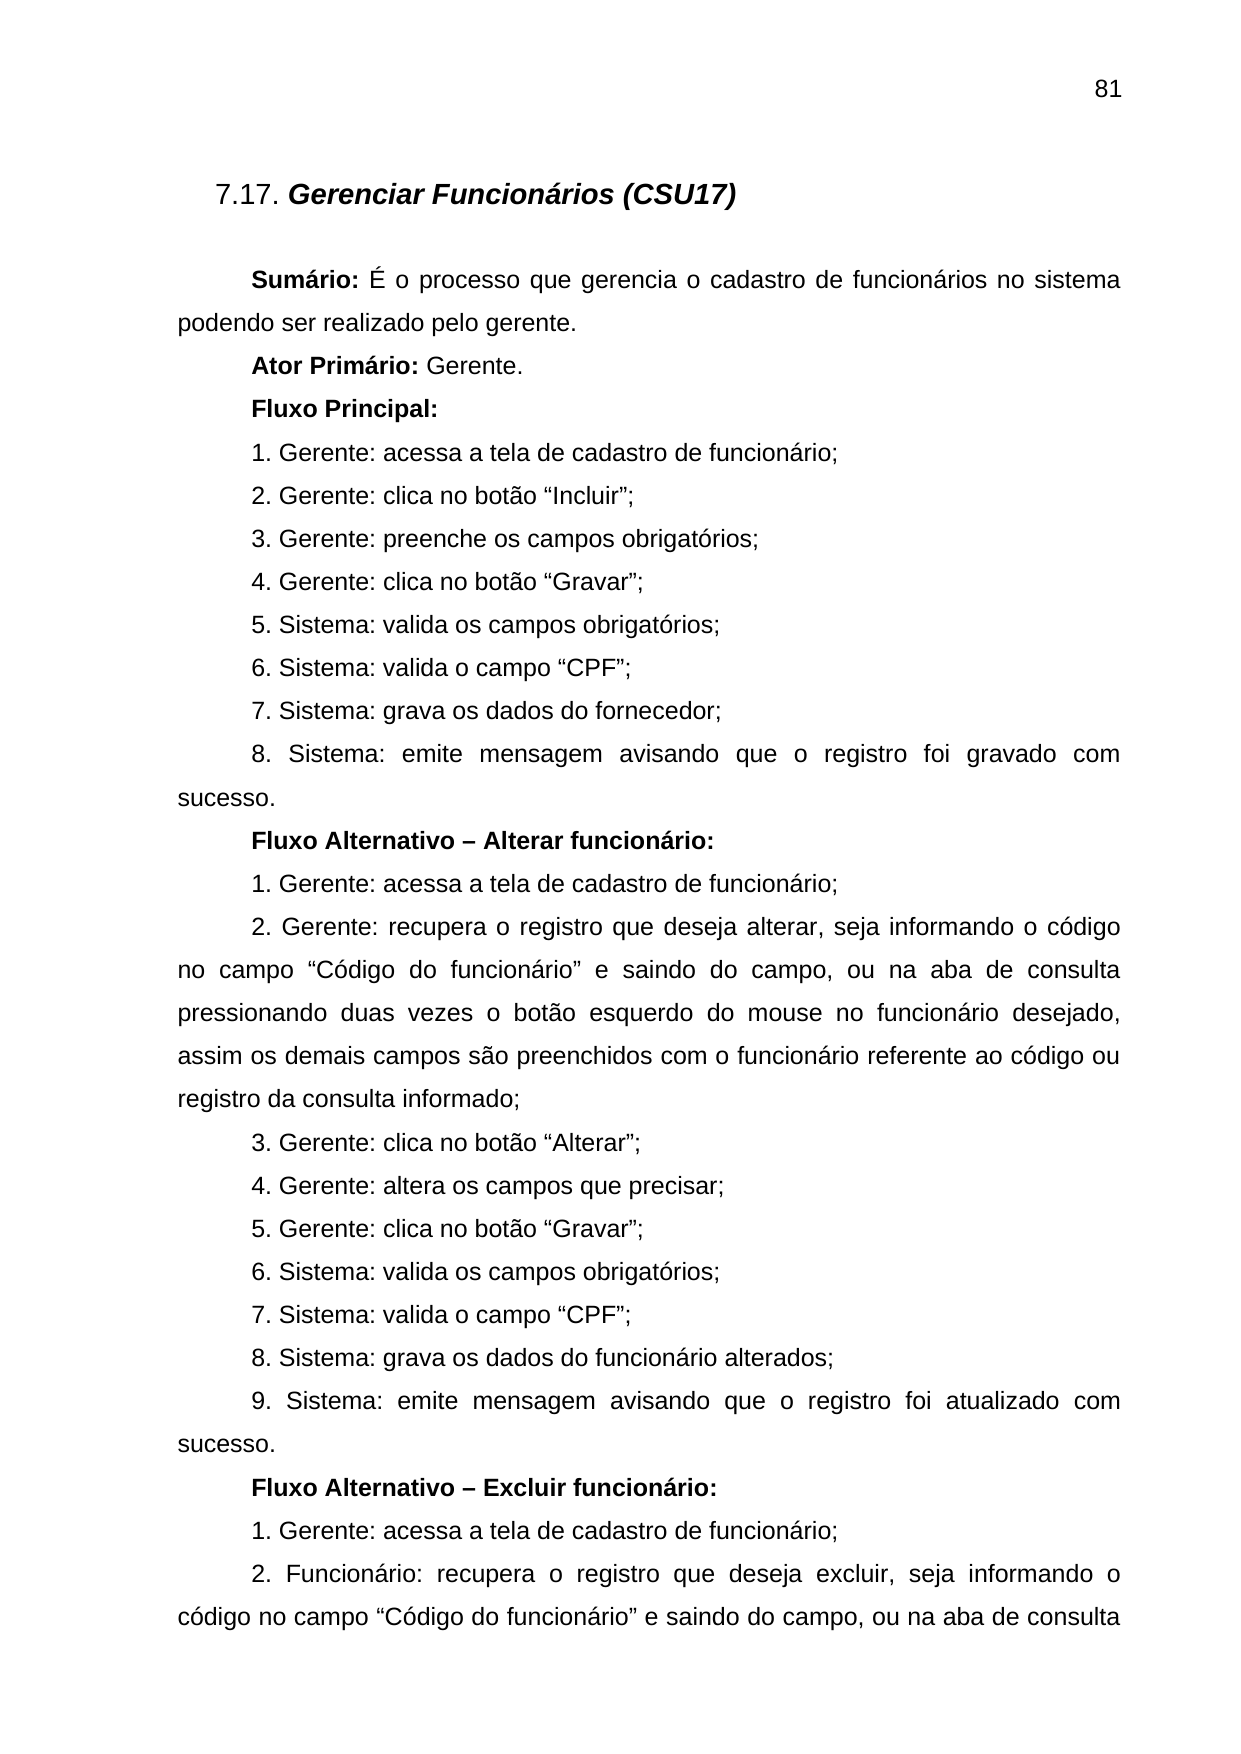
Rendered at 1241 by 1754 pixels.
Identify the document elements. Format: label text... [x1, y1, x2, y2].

text Fluxo Alternativo – Excluir funcionário: [177, 1472, 1122, 1501]
text 8. Sistema: grava os dados do funcionário alterados; [177, 1343, 1122, 1372]
text 1. Gerente: acessa a tela de cadastro de funcionário; [177, 437, 1122, 466]
text 1. Gerente: acessa a tela de cadastro de funcionário; [177, 1516, 1122, 1544]
text Fluxo Alternativo – Alterar funcionário: [177, 826, 1122, 854]
text 7. Sistema: valida o campo “CPF”; [177, 1300, 1122, 1329]
text 3. Gerente: clica no botão “Alterar”; [177, 1127, 1122, 1156]
text 1. Gerente: acessa a tela de cadastro de funcionário; [177, 869, 1122, 897]
text 2. Gerente: clica no botão “Incluir”; [177, 481, 1122, 509]
text 3. Gerente: preenche os campos obrigatórios; [177, 524, 1122, 552]
text 4. Gerente: altera os campos que precisar; [177, 1171, 1122, 1199]
text 4. Gerente: clica no botão “Gravar”; [177, 567, 1122, 596]
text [177, 1559, 1122, 1631]
text Gerenciar Funcionários (CSU17) [215, 177, 1122, 211]
text Fluxo Principal: [177, 394, 1122, 423]
text 8. Sistema: emite mensagem avisando que o registro foi gravado com sucesso. [177, 739, 1122, 811]
text 5. Gerente: clica no botão “Gravar”; [177, 1214, 1122, 1242]
text 2. Gerente: recupera o registro que deseja alterar, seja informando o código no campo “Código do funcionário” e saindo do campo, ou na aba de consulta pressionando duas vezes o botão esquerdo do mouse no funcionário desejado, assim os demais campos são preenchidos com o funcionário referente ao código ou registro da consulta informado; [177, 912, 1122, 1113]
text 5. Sistema: valida os campos obrigatórios; [177, 610, 1122, 639]
text 9. Sistema: emite mensagem avisando que o registro foi atualizado com sucesso. [177, 1386, 1122, 1458]
text 6. Sistema: valida os campos obrigatórios; [177, 1257, 1122, 1286]
text Ator Primário: Gerente. [177, 351, 1122, 380]
text 6. Sistema: valida o campo “CPF”; [177, 653, 1122, 682]
text 7. Sistema: grava os dados do fornecedor; [177, 696, 1122, 725]
text Sumário: É o processo que gerencia o cadastro de funcionários no sistema podendo ser realizado pelo gerente. [177, 265, 1122, 337]
